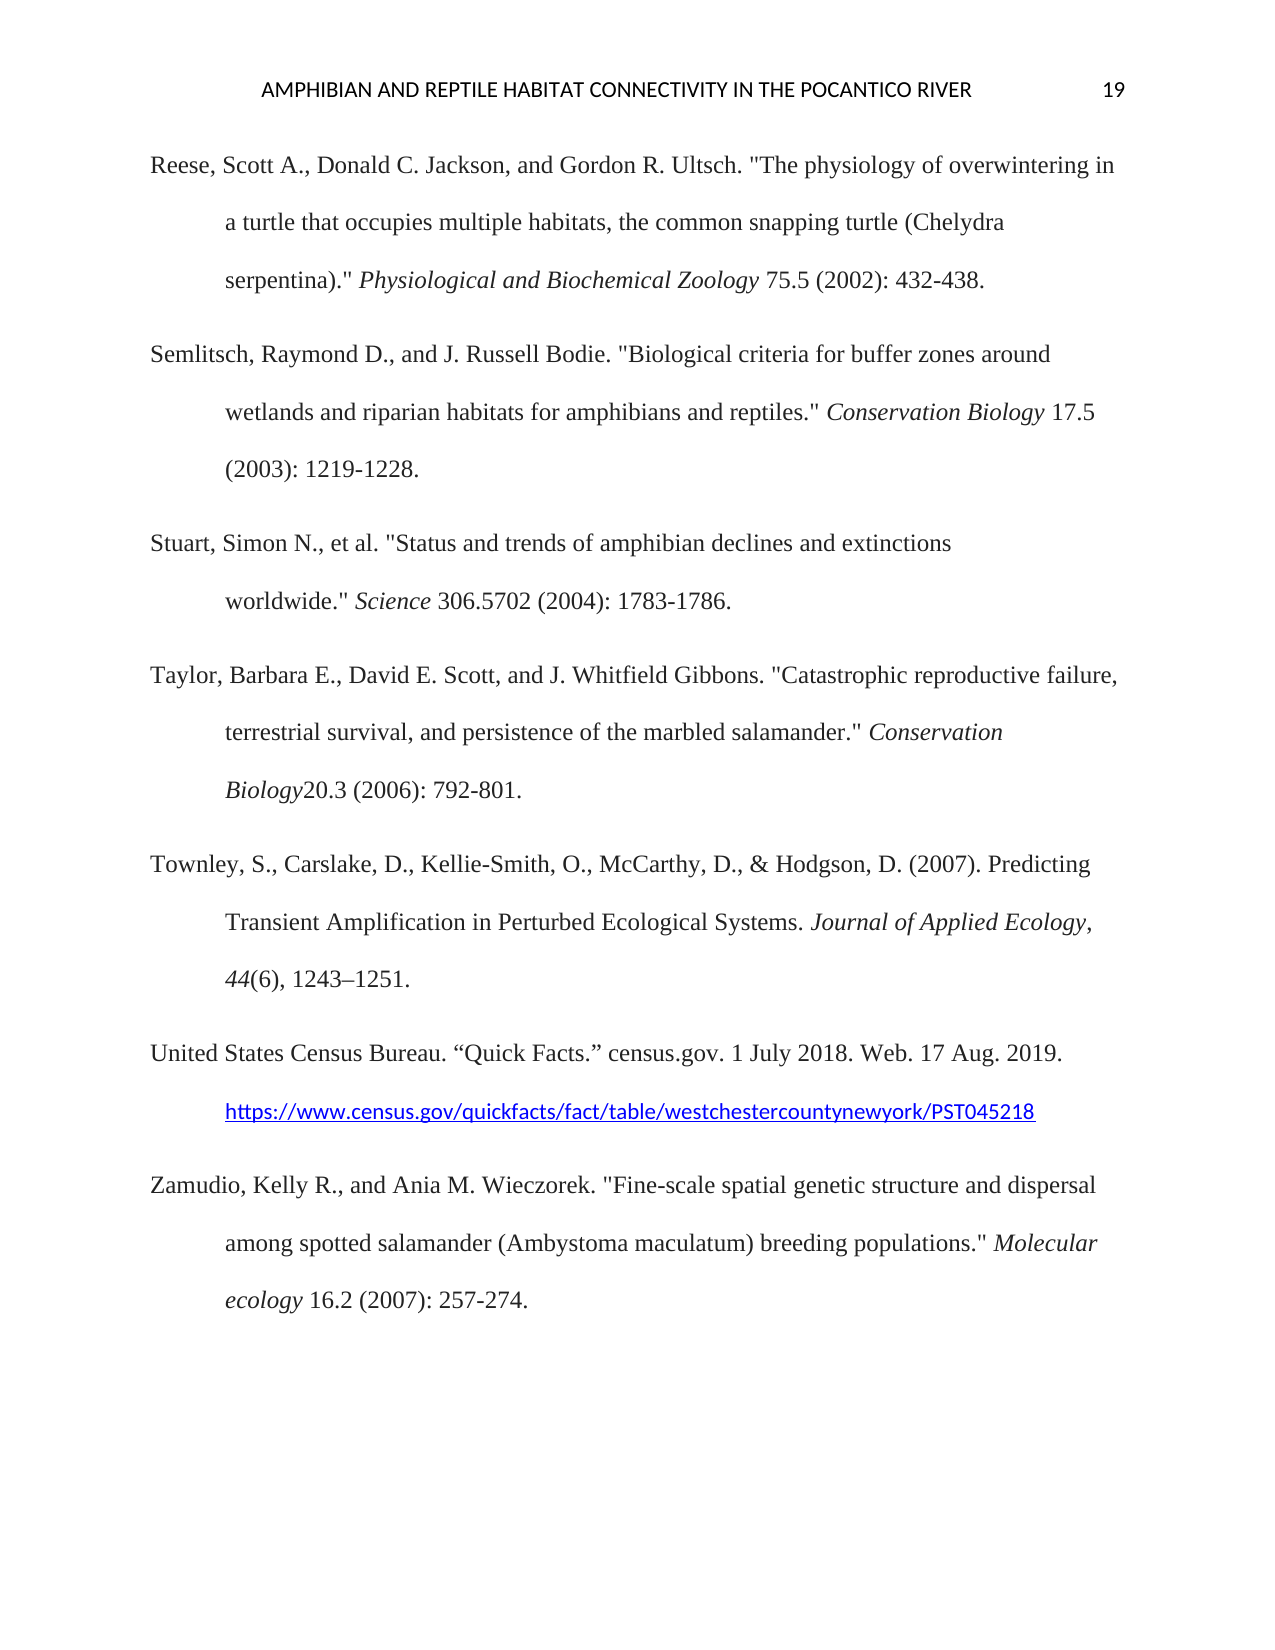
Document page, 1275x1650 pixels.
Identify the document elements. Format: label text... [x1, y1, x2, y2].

text Stuart, Simon N., et al. "Status and trends of amphibian declines and extinctions worldwide." Science 306.5702 (2004): 1783-1786. [150, 528, 1125, 614]
text Semlitsch, Raymond D., and J. Russell Bodie. "Biological criteria for buffer zones around wetlands and riparian habitats for amphibians and reptiles." Conservation Biology 17.5 (2003): 1219-1228. [150, 339, 1125, 483]
text Townley, S., Carslake, D., Kellie-Smith, O., McCarthy, D., & Hodgson, D. (2007). Predicting Transient Amplification in Perturbed Ecological Systems. Journal of Applied Ecology, 44(6), 1243–1251. [150, 849, 1125, 993]
text Taylor, Barbara E., David E. Scott, and J. Whitfield Gibbons. "Catastrophic reproductive failure, terrestrial survival, and persistence of the marbled salamander." Conservation Biology20.3 (2006): 792-801. [150, 660, 1125, 804]
text Zamudio, Kelly R., and Ania M. Wieczorek. "Fine‐scale spatial genetic structure and dispersal among spotted salamander (Ambystoma maculatum) breeding populations." Molecular ecology 16.2 (2007): 257-274. [150, 1171, 1125, 1314]
text Reese, Scott A., Donald C. Jackson, and Gordon R. Ultsch. "The physiology of overwintering in a turtle that occupies multiple habitats, the common snapping turtle (Chelydra serpentina)." Physiological and Biochemical Zoology 75.5 (2002): 432-438. [150, 150, 1125, 294]
text United States Census Bureau. “Quick Facts.” census.gov. 1 July 2018. Web. 17 Aug. 2019. https://www.census.gov/quickfacts/fact/table/westchestercountynewyork/PST045218 [150, 1038, 1125, 1125]
